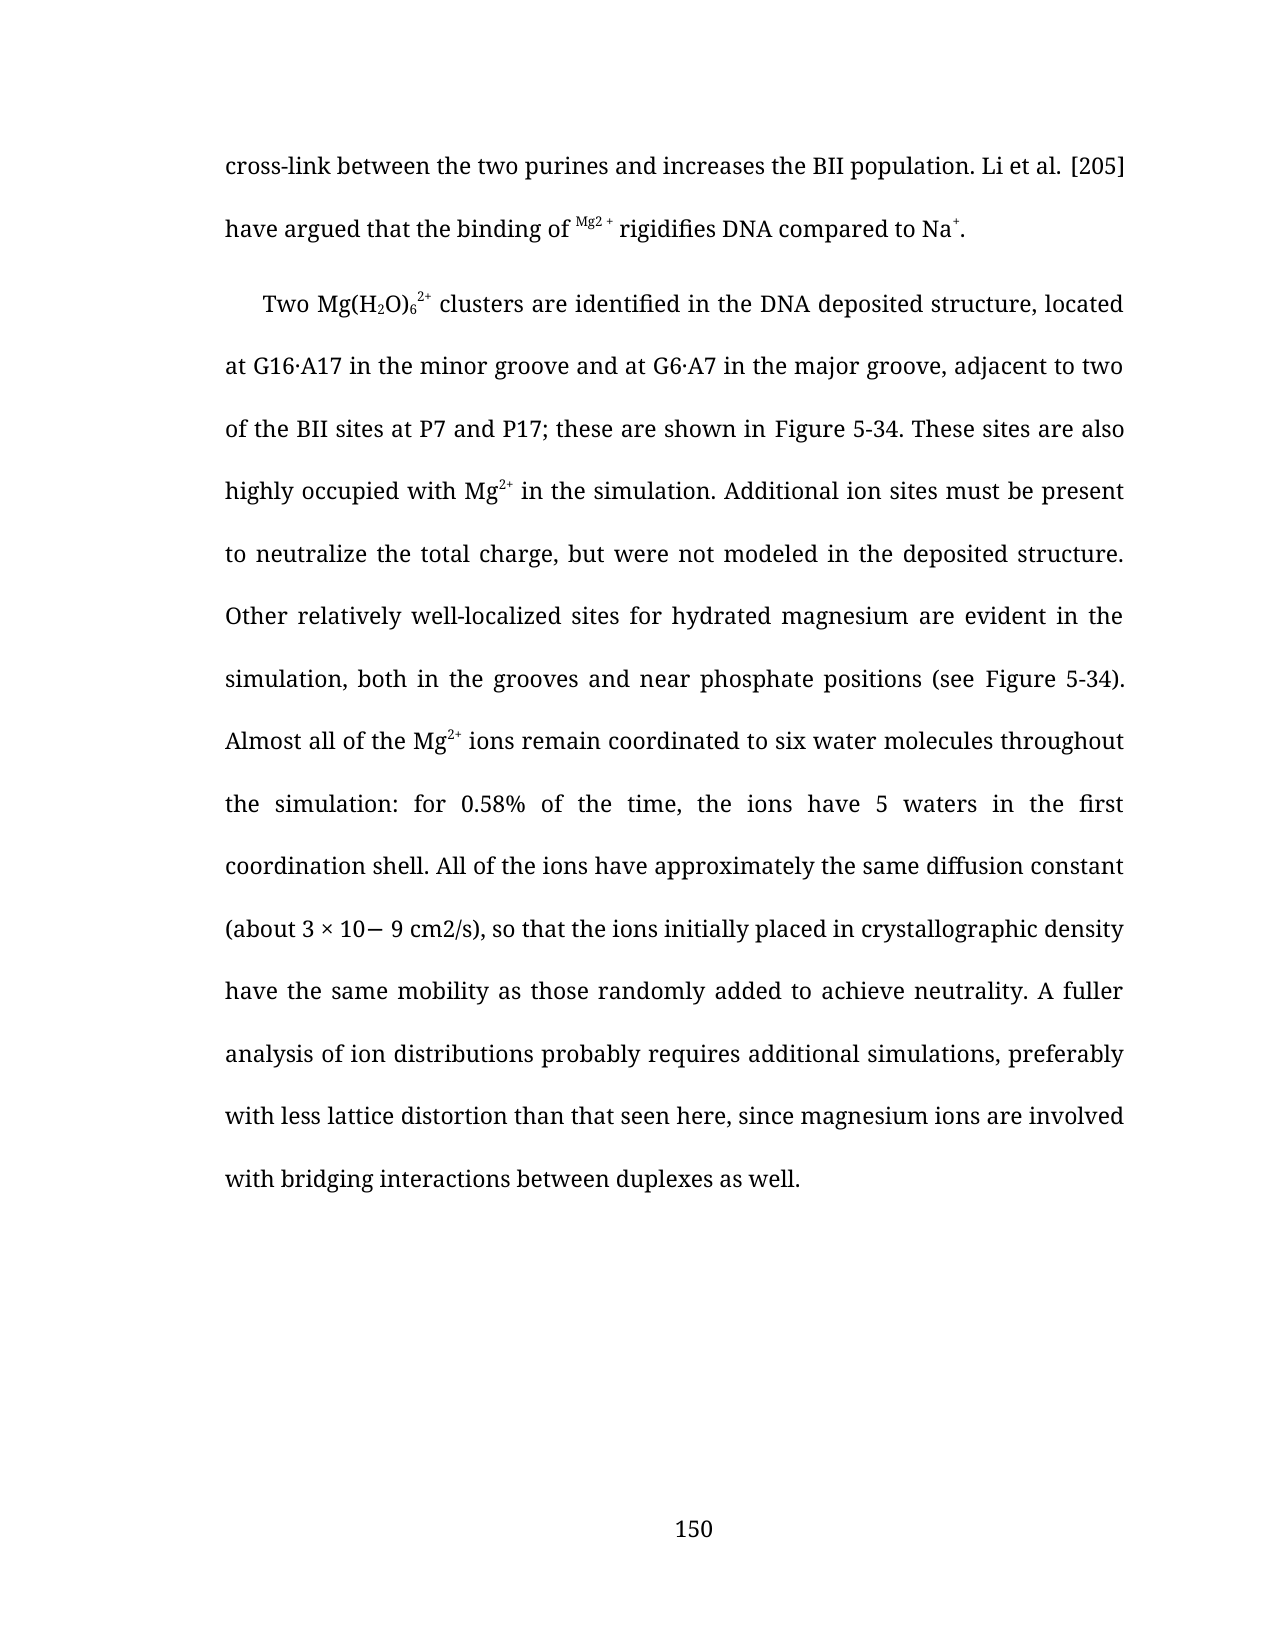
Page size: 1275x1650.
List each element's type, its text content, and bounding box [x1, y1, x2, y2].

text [225, 150, 1125, 244]
